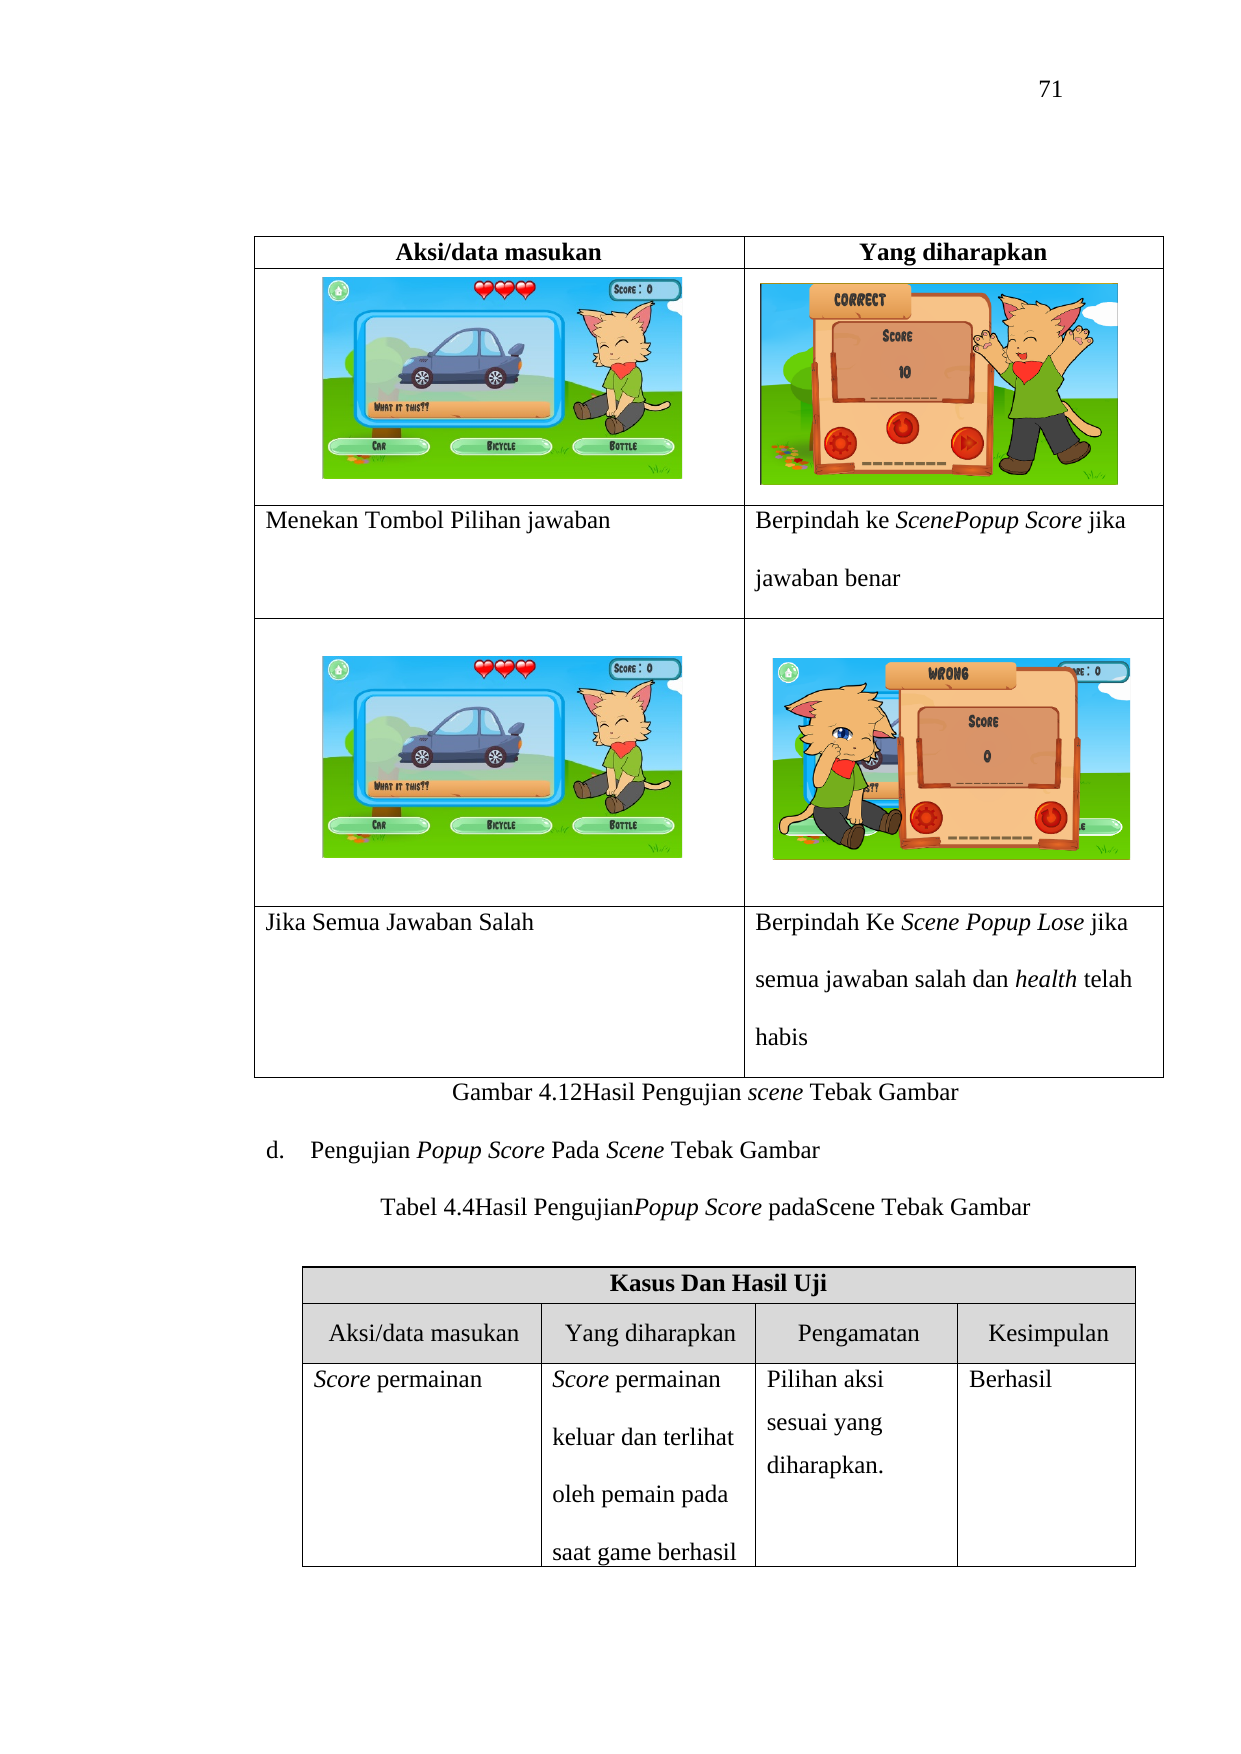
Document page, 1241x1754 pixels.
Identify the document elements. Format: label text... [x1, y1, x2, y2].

table_cell Jika Semua Jawaban Salah [255, 907, 744, 1077]
table_cell [745, 619, 1163, 906]
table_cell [756, 1364, 957, 1566]
picture [322, 277, 683, 479]
table_header Kasus Dan Hasil Uji [303, 1268, 1135, 1303]
picture [772, 658, 1131, 860]
table_header Yang diharapkan [745, 237, 1163, 268]
picture [322, 656, 683, 858]
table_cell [542, 1364, 755, 1566]
picture [760, 283, 1118, 485]
table_header Aksi/data masukan [255, 237, 744, 268]
list Gambar 4.12Hasil Pengujian scene Tebak Gambar [347, 1078, 1063, 1106]
table_cell Pengamatan [756, 1304, 957, 1363]
table_cell [255, 619, 744, 906]
table_cell Berhasil [958, 1364, 1135, 1566]
table_cell Yang diharapkan [542, 1304, 755, 1363]
table_cell Kesimpulan [958, 1304, 1135, 1363]
table_cell Menekan Tombol Pilihan jawaban [255, 506, 744, 618]
list Pengujian Popup Score Pada Scene Tebak Gambar [266, 1135, 1063, 1163]
table_cell 1. [255, 269, 744, 504]
table_cell Aksi/data masukan [303, 1304, 541, 1363]
table_cell Berpindah Ke Scene Popup Lose jika semua jawaban salah dan health telah habis [745, 907, 1163, 1077]
list Tabel 4.4Hasil PengujianPopup Score padaScene Tebak Gambar [347, 1192, 1063, 1221]
table_cell Berpindah ke ScenePopup Score jika jawaban benar [745, 506, 1163, 618]
table_cell Score permainan [303, 1364, 541, 1566]
table_cell [745, 269, 1163, 504]
